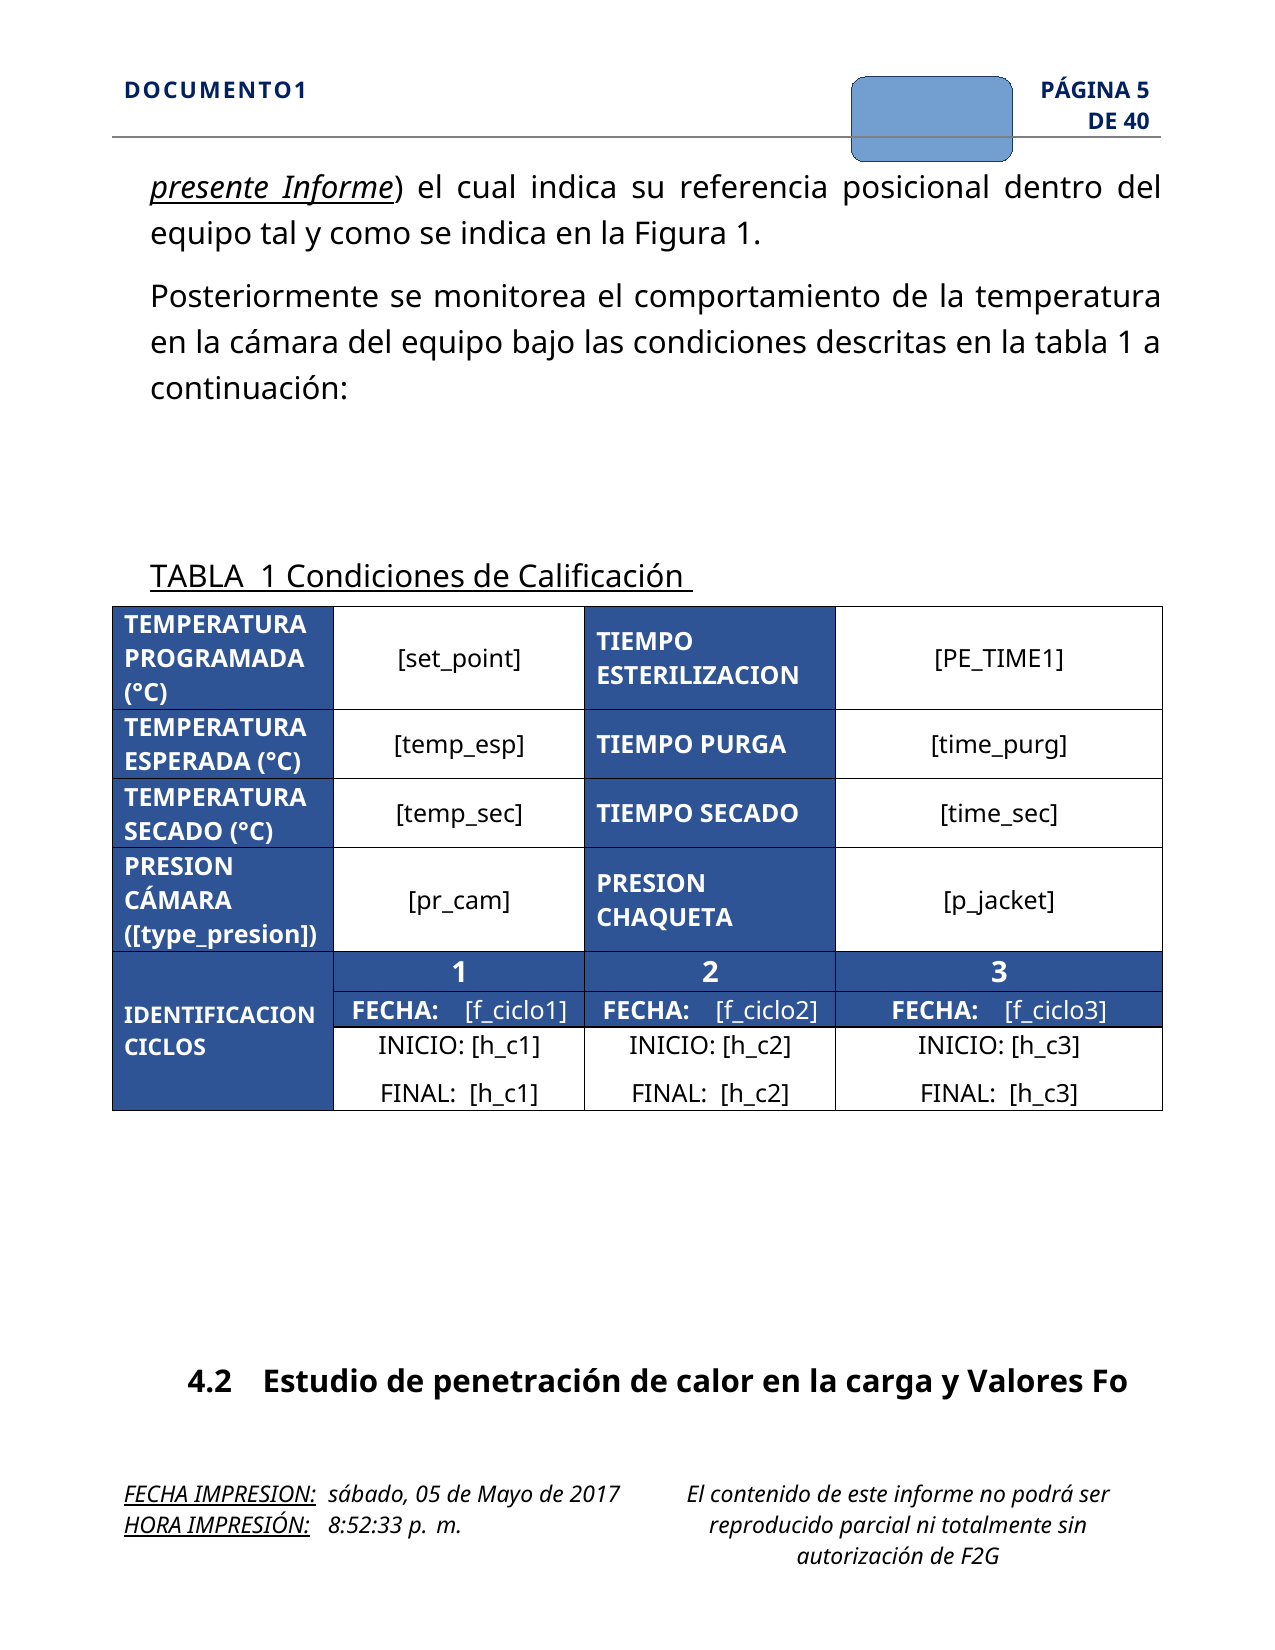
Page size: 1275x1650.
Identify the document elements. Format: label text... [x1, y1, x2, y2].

table_cell TIEMPO PURGA [585, 710, 835, 778]
table_cell PRESION CHAQUETA [585, 848, 835, 951]
table_cell TIEMPO SECADO [585, 779, 835, 847]
table_cell [time_purg] [836, 710, 1162, 778]
table_cell TEMPERATURA SECADO (°C) [113, 779, 333, 847]
table_cell TEMPERATURA ESPERADA (°C) [113, 710, 333, 778]
table_header TEMPERATURA PROGRAMADA (°C) [113, 607, 333, 709]
table_cell [p_jacket] [836, 848, 1162, 951]
table_cell 1 [334, 952, 584, 991]
table_cell INICIO: [h_c1] FINAL: [h_c1] [334, 1028, 584, 1110]
table_header [set_point] [334, 607, 584, 709]
table_cell PRESION CÁMARA ([type_presion]) [113, 848, 333, 951]
table_cell INICIO: [h_c3] FINAL: [h_c3] [836, 1028, 1162, 1110]
table_cell [temp_sec] [334, 779, 584, 847]
list Estudio de penetración de calor en la carga y Valores Fo [187, 1359, 1163, 1401]
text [150, 165, 1163, 254]
table_cell INICIO: [h_c2] FINAL: [h_c2] [585, 1028, 835, 1110]
text TABLA 1 Condiciones de Calificación [150, 554, 1163, 596]
table_cell FECHA: [f_ciclo1] [334, 992, 584, 1026]
table_cell [time_sec] [836, 779, 1162, 847]
text Posteriormente se monitorea el comportamiento de la temperatura en la cámara del equipo bajo las condiciones descritas en la tabla 1 a continuación: [150, 274, 1163, 408]
table_cell 3 [836, 952, 1162, 991]
table_cell FECHA: [f_ciclo3] [836, 992, 1162, 1026]
table_cell IDENTIFICACION CICLOS [113, 952, 333, 1110]
table_cell FECHA: [f_ciclo2] [585, 992, 835, 1026]
table_cell 2 [585, 952, 835, 991]
table_header [PE_TIME1] [836, 607, 1162, 709]
table_header TIEMPO ESTERILIZACION [585, 607, 835, 709]
table_cell [pr_cam] [334, 848, 584, 951]
table_cell [temp_esp] [334, 710, 584, 778]
